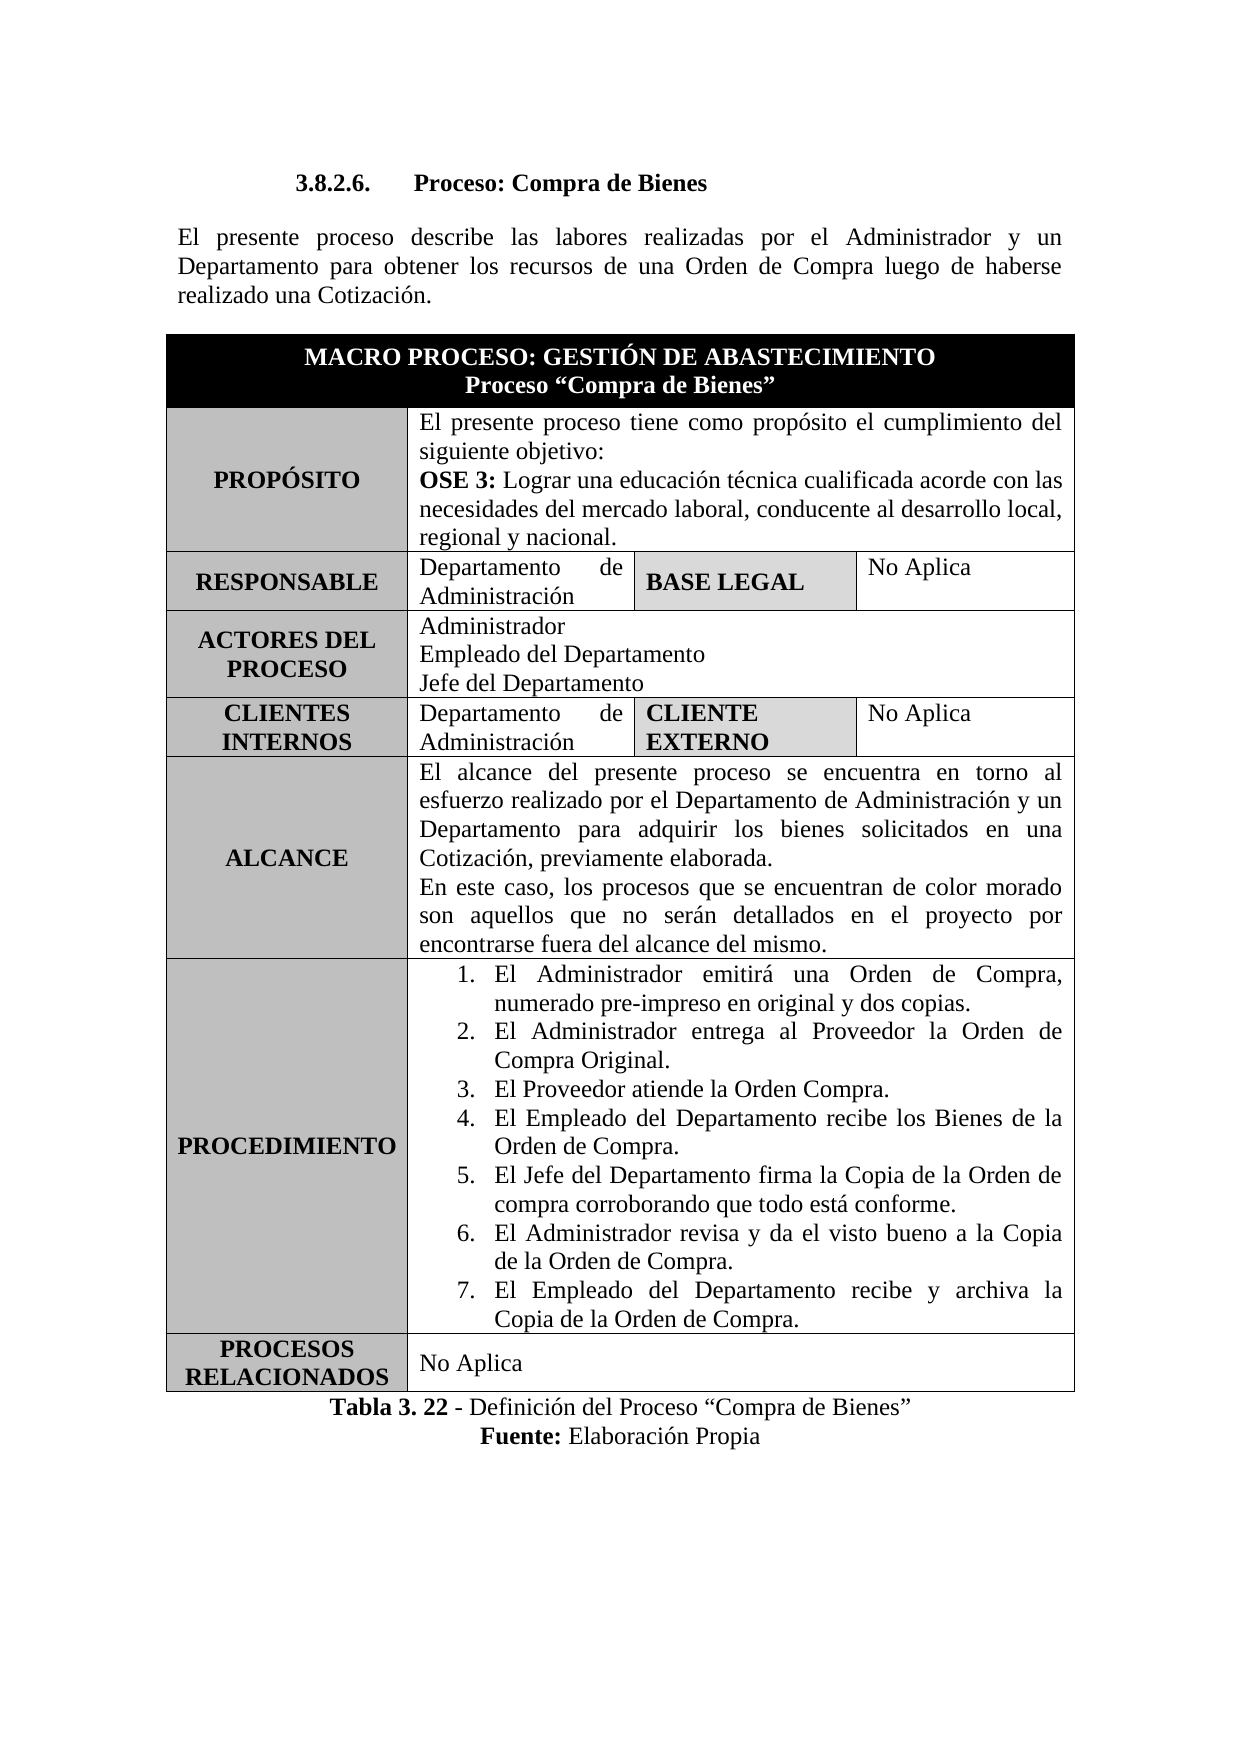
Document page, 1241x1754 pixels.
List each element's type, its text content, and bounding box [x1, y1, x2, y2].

table_cell El Administrador emitirá una Orden de Compra, numerado pre-impreso en original y dos copias. El Administrador entrega al Proveedor la Orden de Compra Original. El Proveedor atiende la Orden Compra. El Empleado del Departamento recibe los Bienes de la Orden de Compra. El Jefe del Departamento firma la Copia de la Orden de compra corroborando que todo está conforme. El Administrador revisa y da el visto bueno a la Copia de la Orden de Compra. El Empleado del Departamento recibe y archiva la Copia de la Orden de Compra. [408, 959, 1074, 1333]
subtitle Proceso: Compra de Bienes [295, 168, 1063, 197]
text Tabla 3. 22 - Definición del Proceso “Compra de Bienes” [177, 1392, 1063, 1421]
table_cell RESPONSABLE [167, 552, 407, 610]
text El presente proceso describe las labores realizadas por el Administrador y un Departamento para obtener los recursos de una Orden de Compra luego de haberse realizado una Cotización. [177, 222, 1063, 308]
table_cell BASE LEGAL [635, 552, 856, 610]
table_cell CLIENTES INTERNOS [167, 698, 407, 756]
table_cell No Aplica [408, 1334, 1074, 1391]
table_cell Departamento de Administración [408, 552, 634, 610]
table_cell PROCESOS RELACIONADOS [167, 1334, 407, 1391]
table_cell PROPÓSITO [167, 408, 407, 551]
table_cell PROCEDIMIENTO [167, 959, 407, 1333]
table_cell CLIENTE EXTERNO [635, 698, 856, 756]
text Fuente: Elaboración Propia [177, 1421, 1063, 1450]
table_cell Departamento de Administración [408, 698, 634, 756]
table_cell El presente proceso tiene como propósito el cumplimiento del siguiente objetivo: OSE 3: Lograr una educación técnica cualificada acorde con las necesidades del mercado laboral, conducente al desarrollo local, regional y nacional. [408, 408, 1074, 551]
table_cell No Aplica [857, 698, 1074, 756]
table_cell ALCANCE [167, 757, 407, 958]
table_cell No Aplica [857, 552, 1074, 610]
table_cell ACTORES DEL PROCESO [167, 611, 407, 697]
table_header MACRO PROCESO: GESTIÓN DE ABASTECIMIENTO Proceso “Compra de Bienes” [167, 335, 1074, 406]
table_cell Administrador Empleado del Departamento Jefe del Departamento [408, 611, 1074, 697]
table_cell El alcance del presente proceso se encuentra en torno al esfuerzo realizado por el Departamento de Administración y un Departamento para adquirir los bienes solicitados en una Cotización, previamente elaborada. En este caso, los procesos que se encuentran de color morado son aquellos que no serán detallados en el proyecto por encontrarse fuera del alcance del mismo. [408, 757, 1074, 958]
